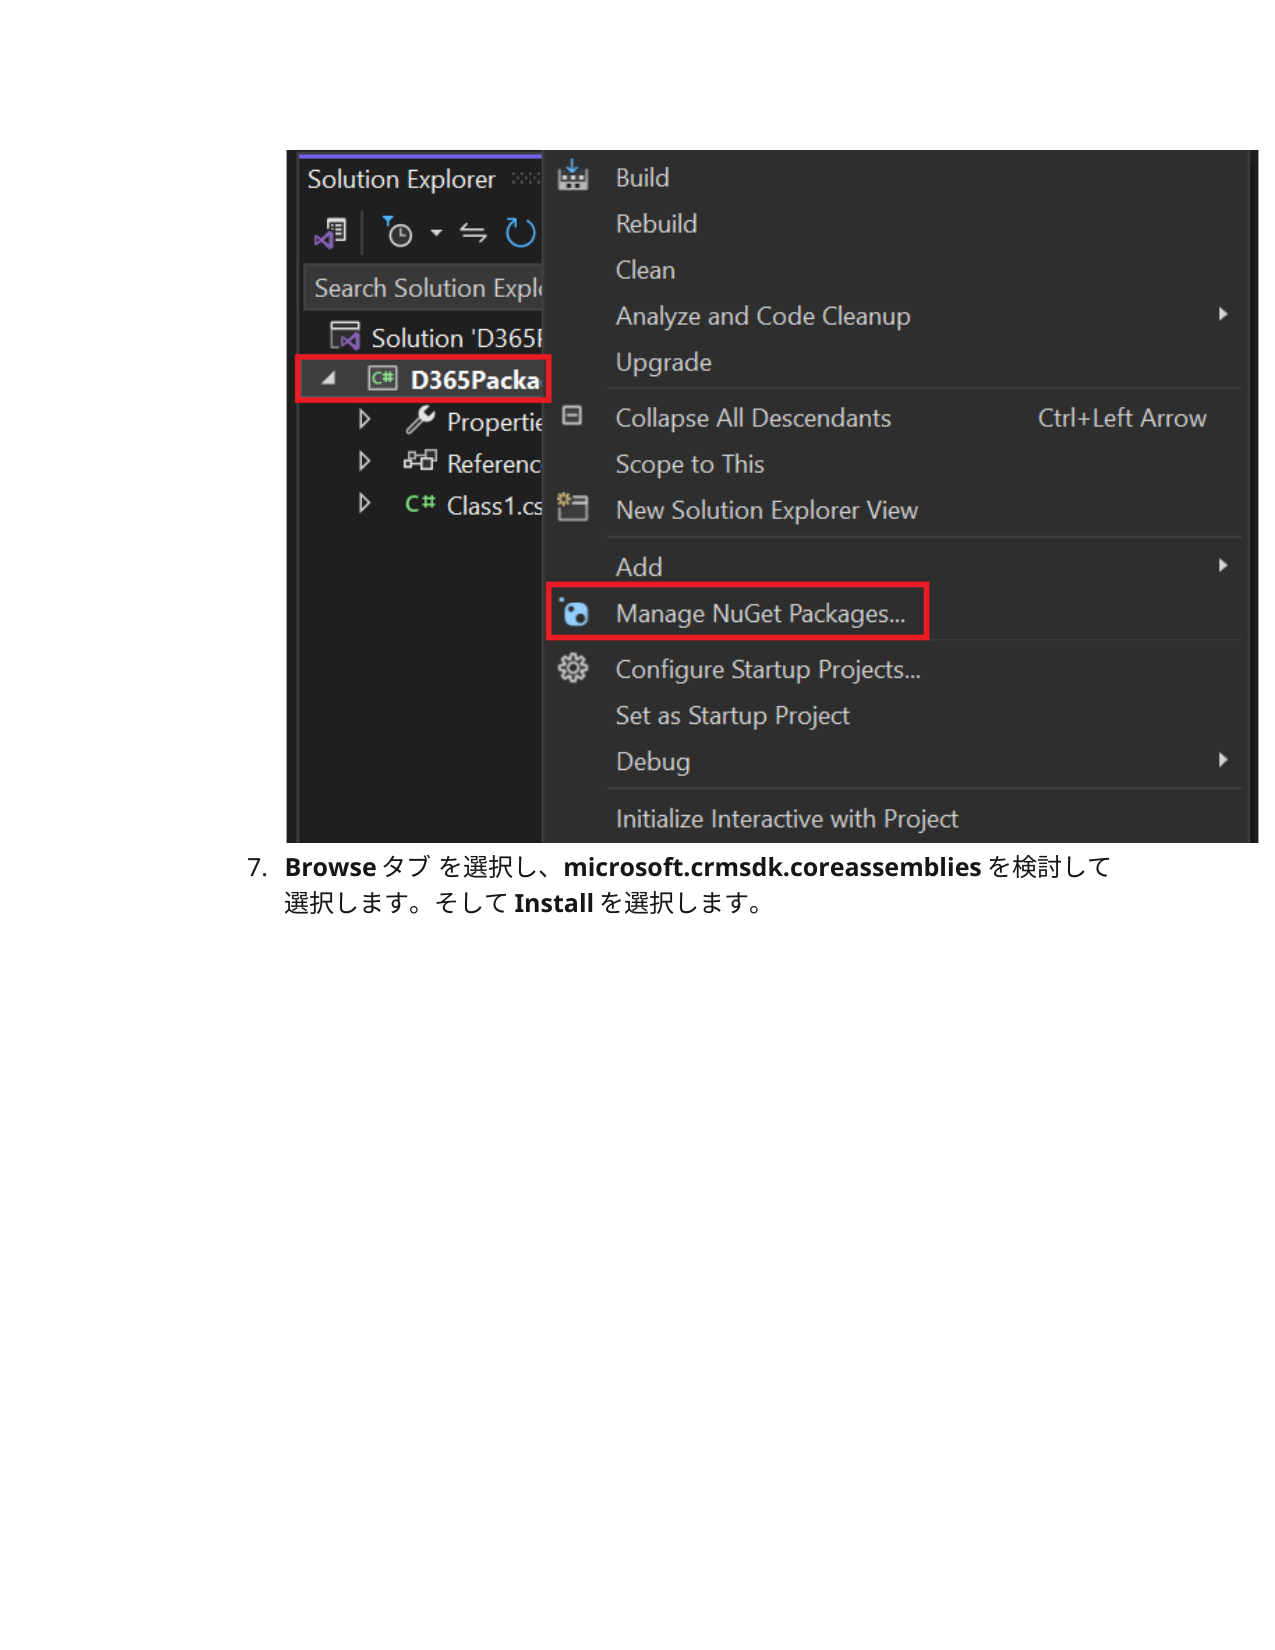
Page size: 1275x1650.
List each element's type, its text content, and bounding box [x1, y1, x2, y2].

picture [284, 150, 1260, 843]
list Browseタブ を選択し、microsoft.crmsdk.coreassembliesを検討して選択します。そしてInstallを選択します。 [247, 847, 1125, 920]
